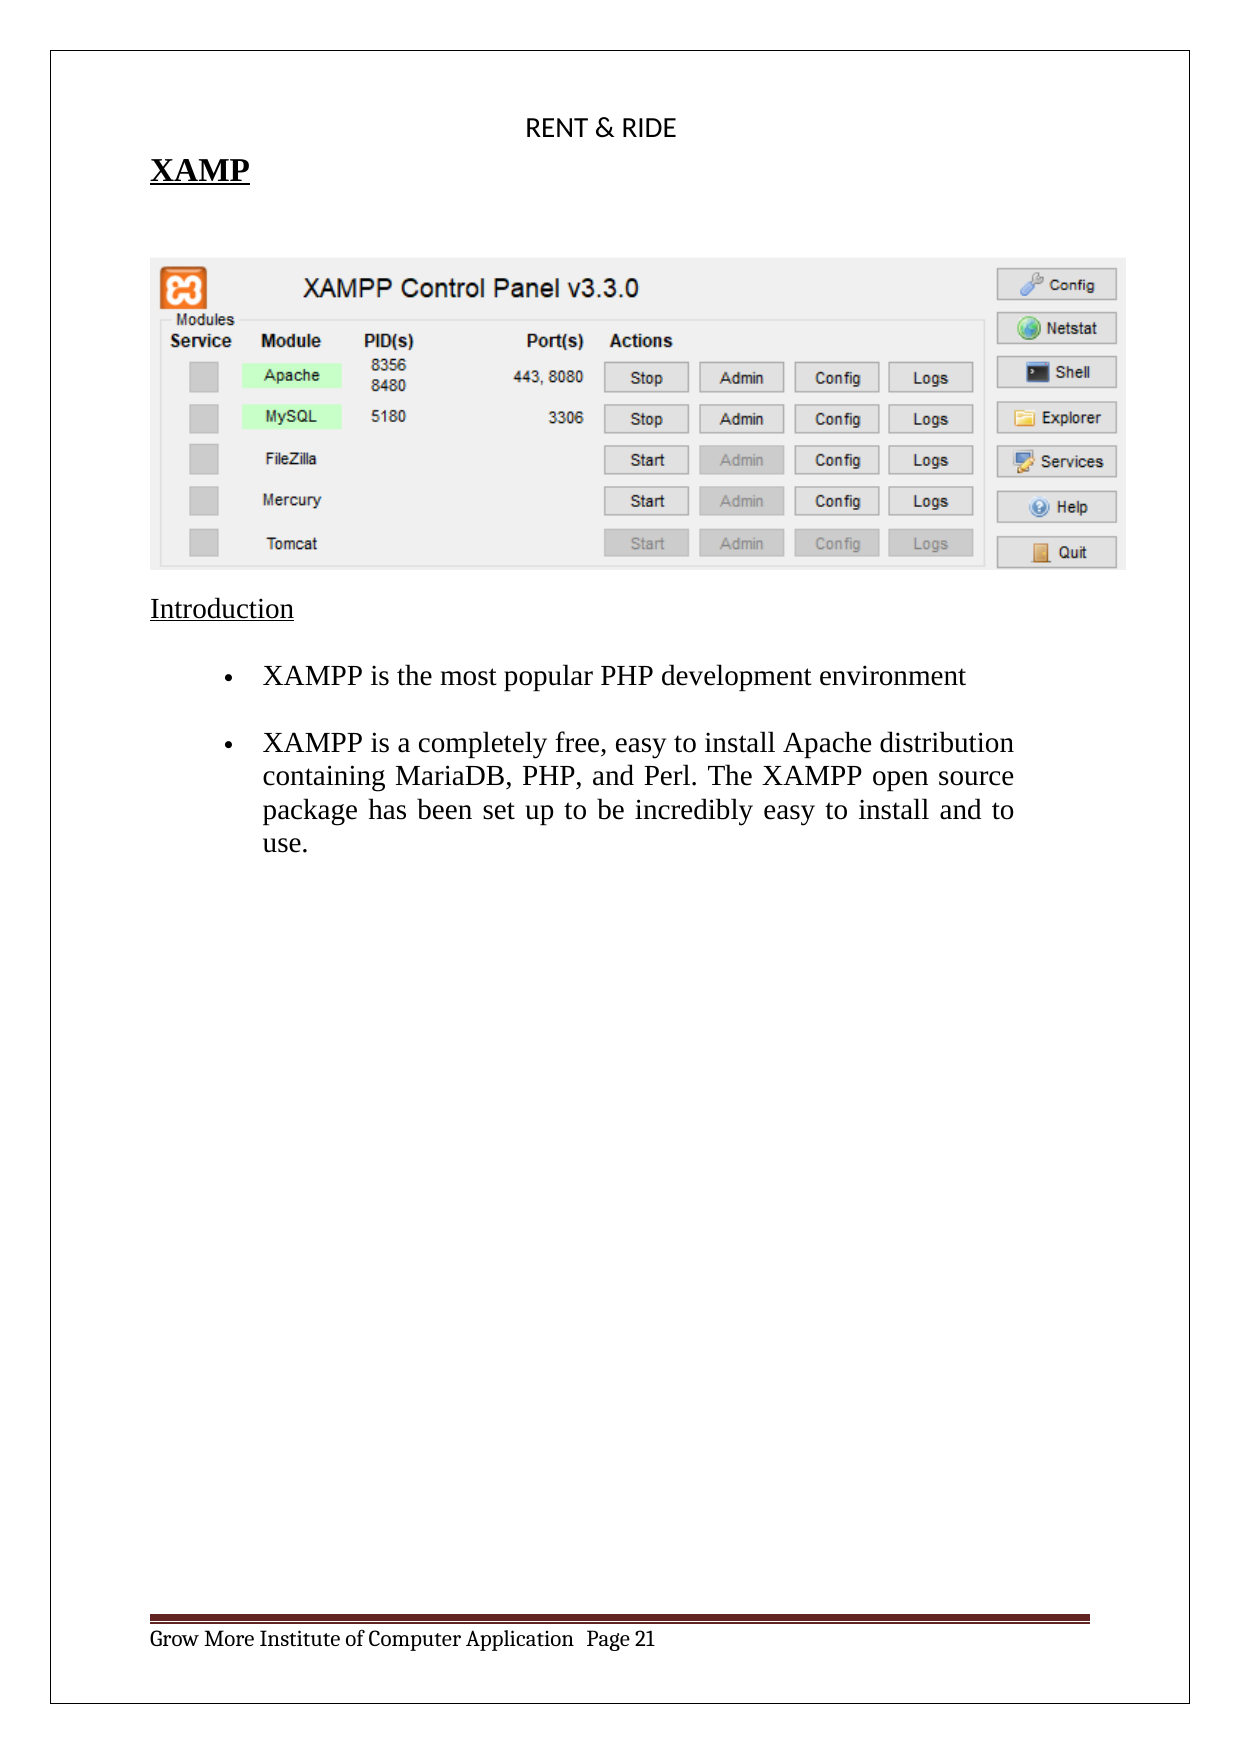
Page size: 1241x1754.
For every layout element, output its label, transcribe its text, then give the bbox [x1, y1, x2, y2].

list XAMPP is the most popular PHP development environment [225, 658, 1015, 691]
text Introduction [150, 591, 1015, 624]
text XAMP [150, 150, 1090, 188]
list XAMPP is a completely free, easy to install Apache distribution containing MariaDB, PHP, and Perl. The XAMPP open source package has been set up to be incredibly easy to install and to use. [225, 725, 1015, 859]
picture [150, 255, 1126, 570]
